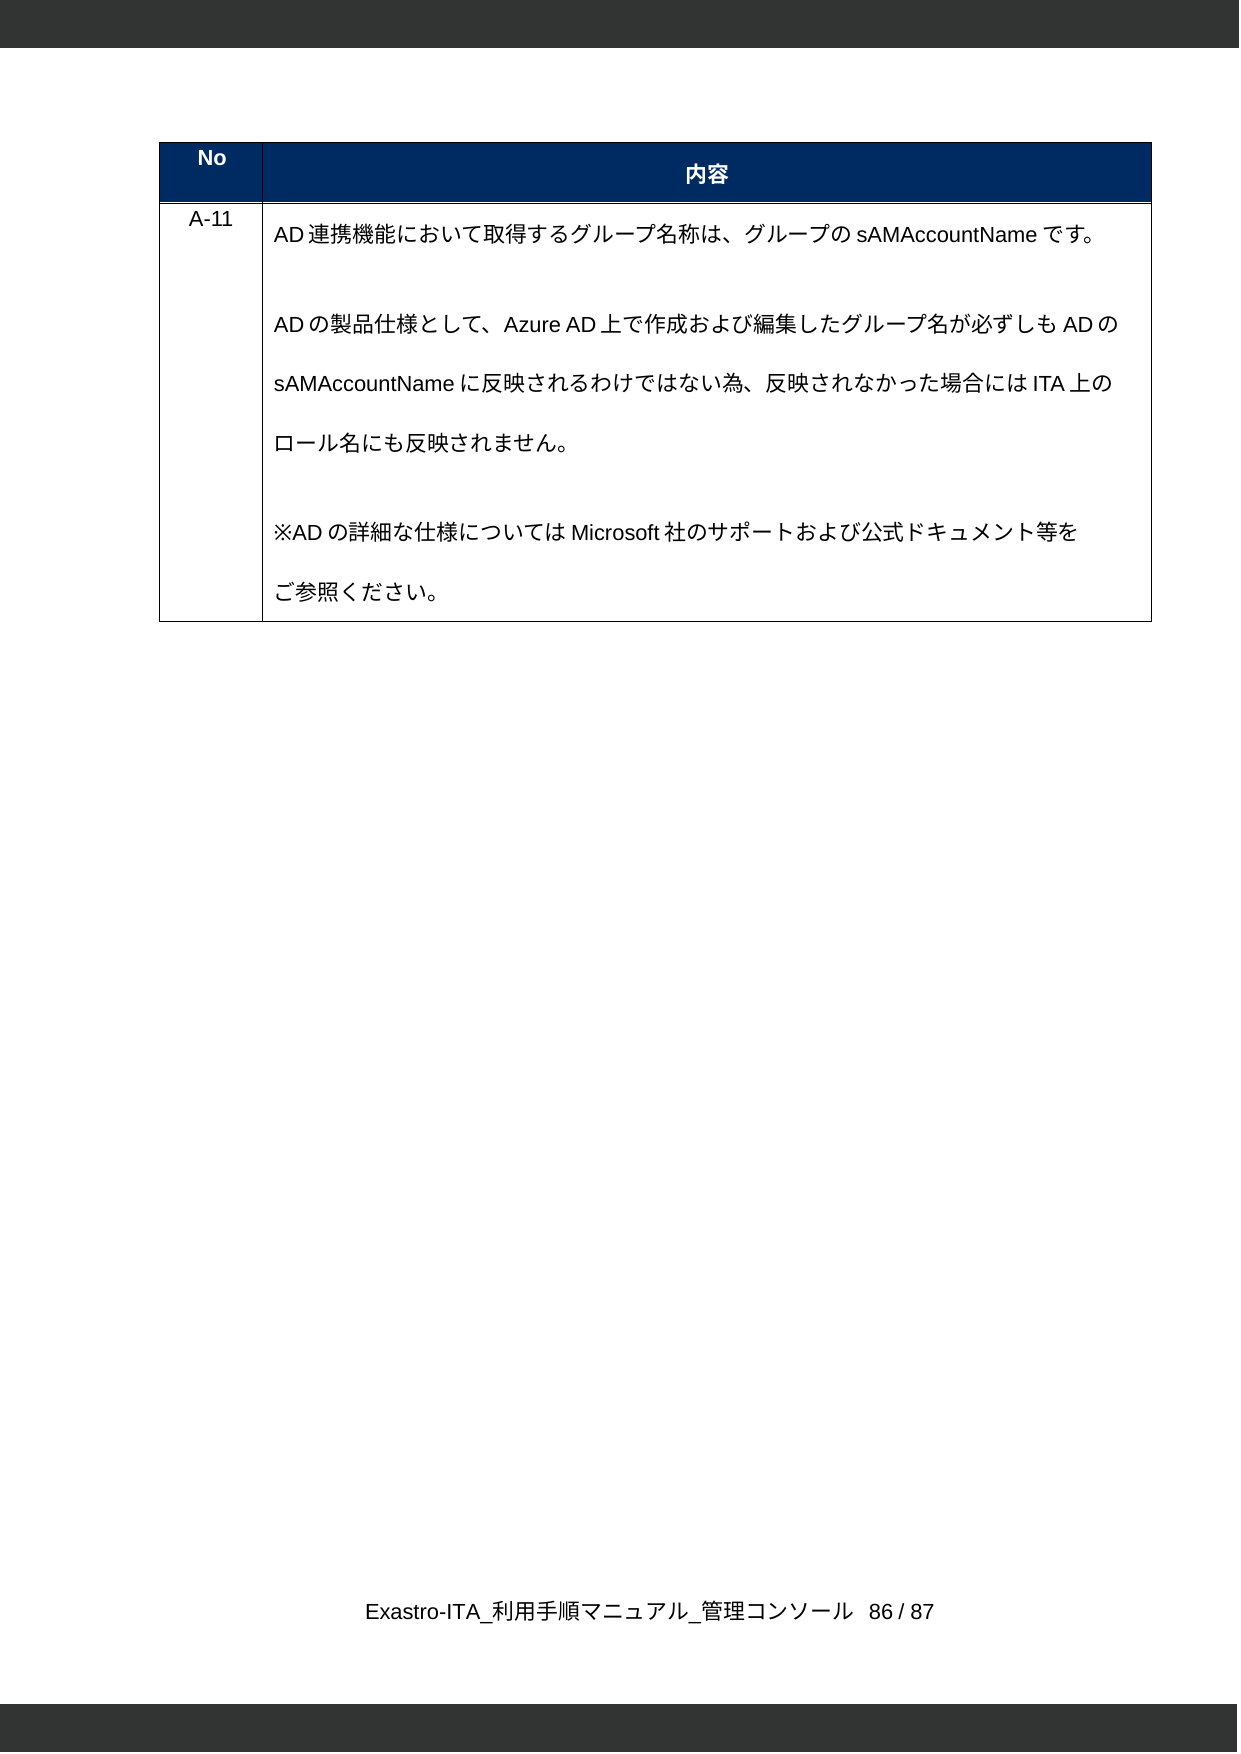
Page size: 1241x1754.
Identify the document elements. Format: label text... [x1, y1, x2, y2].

table_cell A-11 [160, 204, 262, 621]
picture [0, 0, 1239, 48]
table_cell AD連携機能において取得するグループ名称は、グループのsAMAccountNameです。 ADの製品仕様として、Azure AD上で作成および編集したグループ名が必ずしもADの sAMAccountNameに反映されるわけではない為、反映されなかった場合にはITA上の ロール名にも反映されません。 ※ADの詳細な仕様についてはMicrosoft社のサポートおよび公式ドキュメント等を ご参照ください。 [263, 204, 1151, 621]
table_header 内容 [263, 143, 1151, 202]
table_header No [160, 143, 262, 202]
picture [0, 1704, 1237, 1752]
